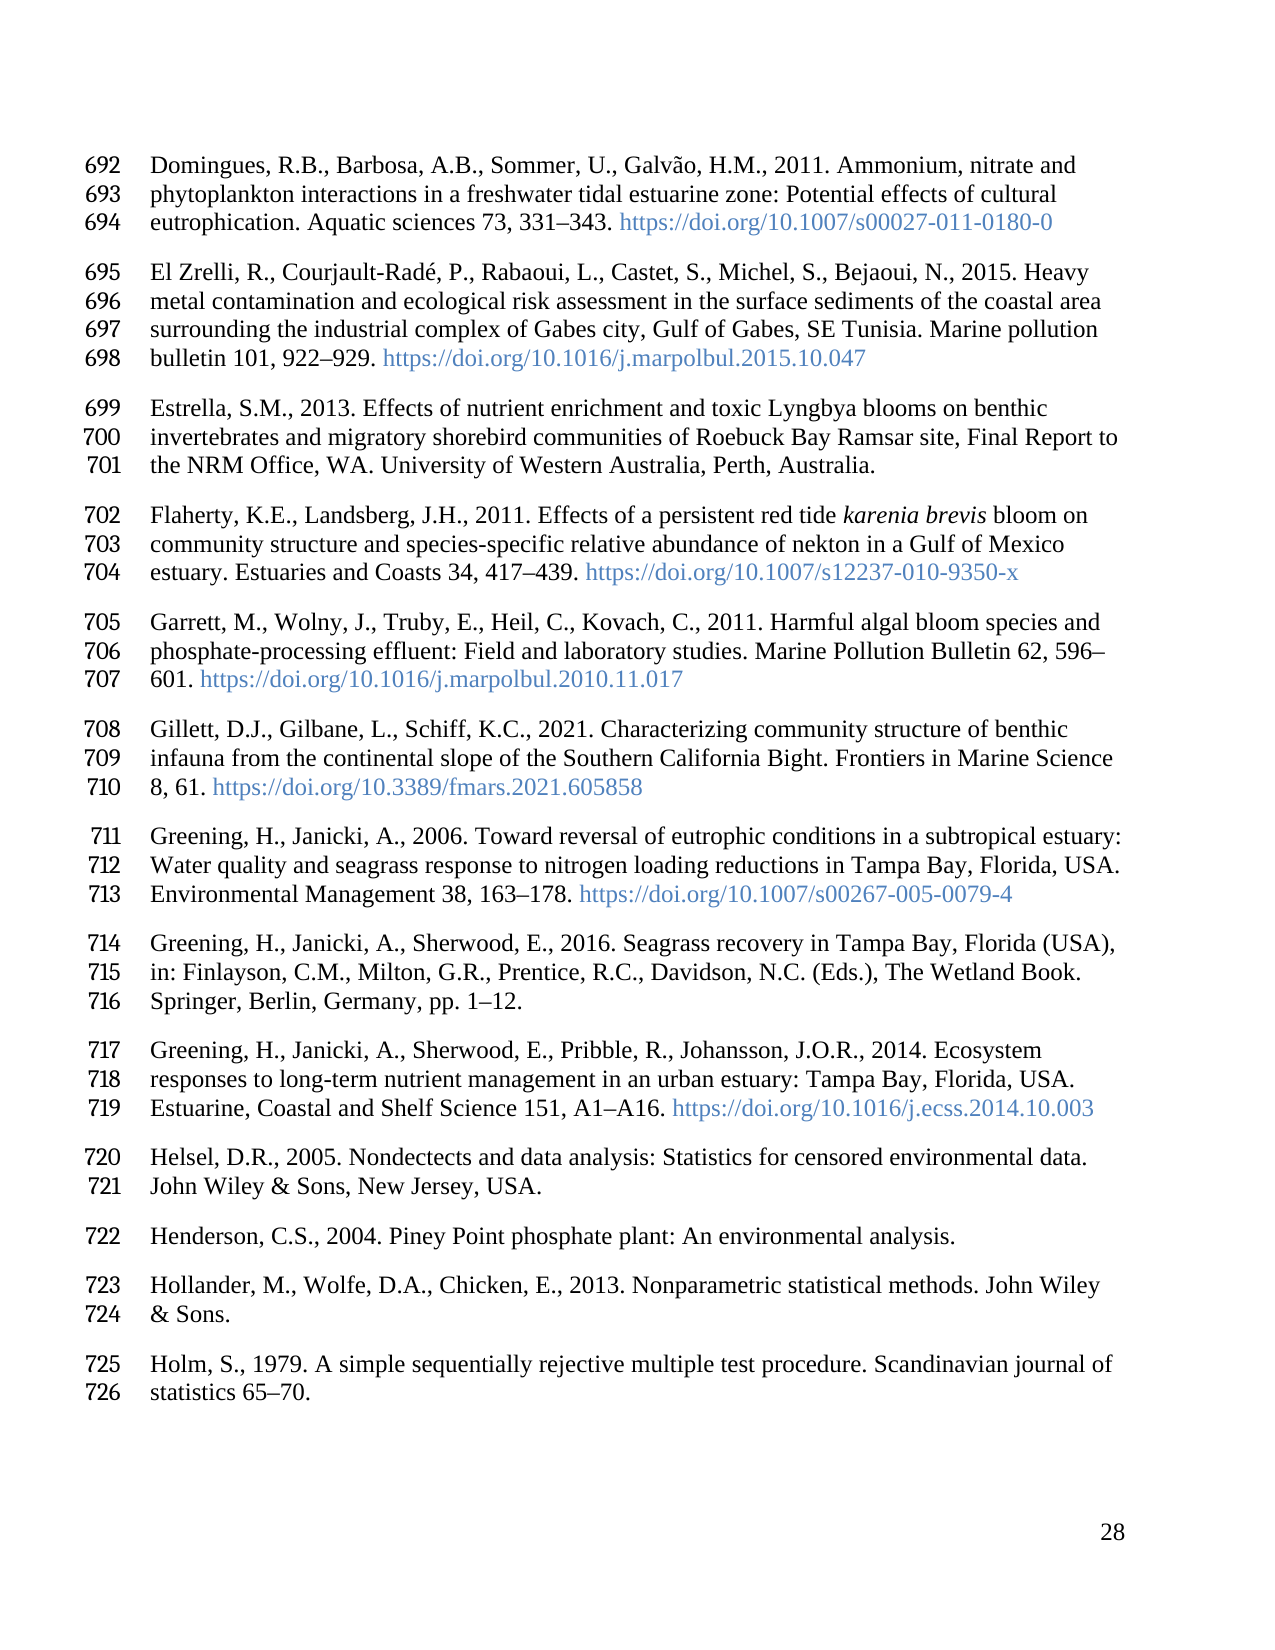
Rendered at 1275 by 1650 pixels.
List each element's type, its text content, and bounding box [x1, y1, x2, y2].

text Greening, H., Janicki, A., Sherwood, E., Pribble, R., Johansson, J.O.R., 2014. Ecosystem responses to long-term nutrient management in an urban estuary: Tampa Bay, Florida, USA. Estuarine, Coastal and Shelf Science 151, A1–A16. https://doi.org/10.1016/j.ecss.2014.10.003 [150, 1035, 1125, 1122]
text Helsel, D.R., 2005. Nondectects and data analysis: Statistics for censored environmental data. John Wiley & Sons, New Jersey, USA. [150, 1142, 1125, 1200]
text Henderson, C.S., 2004. Piney Point phosphate plant: An environmental analysis. [150, 1221, 1125, 1249]
text El Zrelli, R., Courjault-Radé, P., Rabaoui, L., Castet, S., Michel, S., Bejaoui, N., 2015. Heavy metal contamination and ecological risk assessment in the surface sediments of the coastal area surrounding the industrial complex of Gabes city, Gulf of Gabes, SE Tunisia. Marine pollution bulletin 101, 922–929. https://doi.org/10.1016/j.marpolbul.2015.10.047 [150, 257, 1125, 372]
text Hollander, M., Wolfe, D.A., Chicken, E., 2013. Nonparametric statistical methods. John Wiley & Sons. [150, 1270, 1125, 1328]
text Flaherty, K.E., Landsberg, J.H., 2011. Effects of a persistent red tide karenia brevis bloom on community structure and species-specific relative abundance of nekton in a Gulf of Mexico estuary. Estuaries and Coasts 34, 417–439. https://doi.org/10.1007/s12237-010-9350-x [150, 500, 1125, 586]
text Holm, S., 1979. A simple sequentially rejective multiple test procedure. Scandinavian journal of statistics 65–70. [150, 1349, 1125, 1406]
text Greening, H., Janicki, A., 2006. Toward reversal of eutrophic conditions in a subtropical estuary: Water quality and seagrass response to nitrogen loading reductions in Tampa Bay, Florida, USA. Environmental Management 38, 163–178. https://doi.org/10.1007/s00267-005-0079-4 [150, 821, 1125, 907]
text Gillett, D.J., Gilbane, L., Schiff, K.C., 2021. Characterizing community structure of benthic infauna from the continental slope of the Southern California Bight. Frontiers in Marine Science 8, 61. https://doi.org/10.3389/fmars.2021.605858 [150, 714, 1125, 800]
text Garrett, M., Wolny, J., Truby, E., Heil, C., Kovach, C., 2011. Harmful algal bloom species and phosphate-processing effluent: Field and laboratory studies. Marine Pollution Bulletin 62, 596–601. https://doi.org/10.1016/j.marpolbul.2010.11.017 [150, 607, 1125, 693]
text Domingues, R.B., Barbosa, A.B., Sommer, U., Galvão, H.M., 2011. Ammonium, nitrate and phytoplankton interactions in a freshwater tidal estuarine zone: Potential effects of cultural eutrophication. Aquatic sciences 73, 331–343. https://doi.org/10.1007/s00027-011-0180-0 [150, 150, 1125, 236]
text Estrella, S.M., 2013. Effects of nutrient enrichment and toxic Lyngbya blooms on benthic invertebrates and migratory shorebird communities of Roebuck Bay Ramsar site, Final Report to the NRM Office, WA. University of Western Australia, Perth, Australia. [150, 393, 1125, 479]
text Greening, H., Janicki, A., Sherwood, E., 2016. Seagrass recovery in Tampa Bay, Florida (USA), in: Finlayson, C.M., Milton, G.R., Prentice, R.C., Davidson, N.C. (Eds.), The Wetland Book. Springer, Berlin, Germany, pp. 1–12. [150, 928, 1125, 1014]
